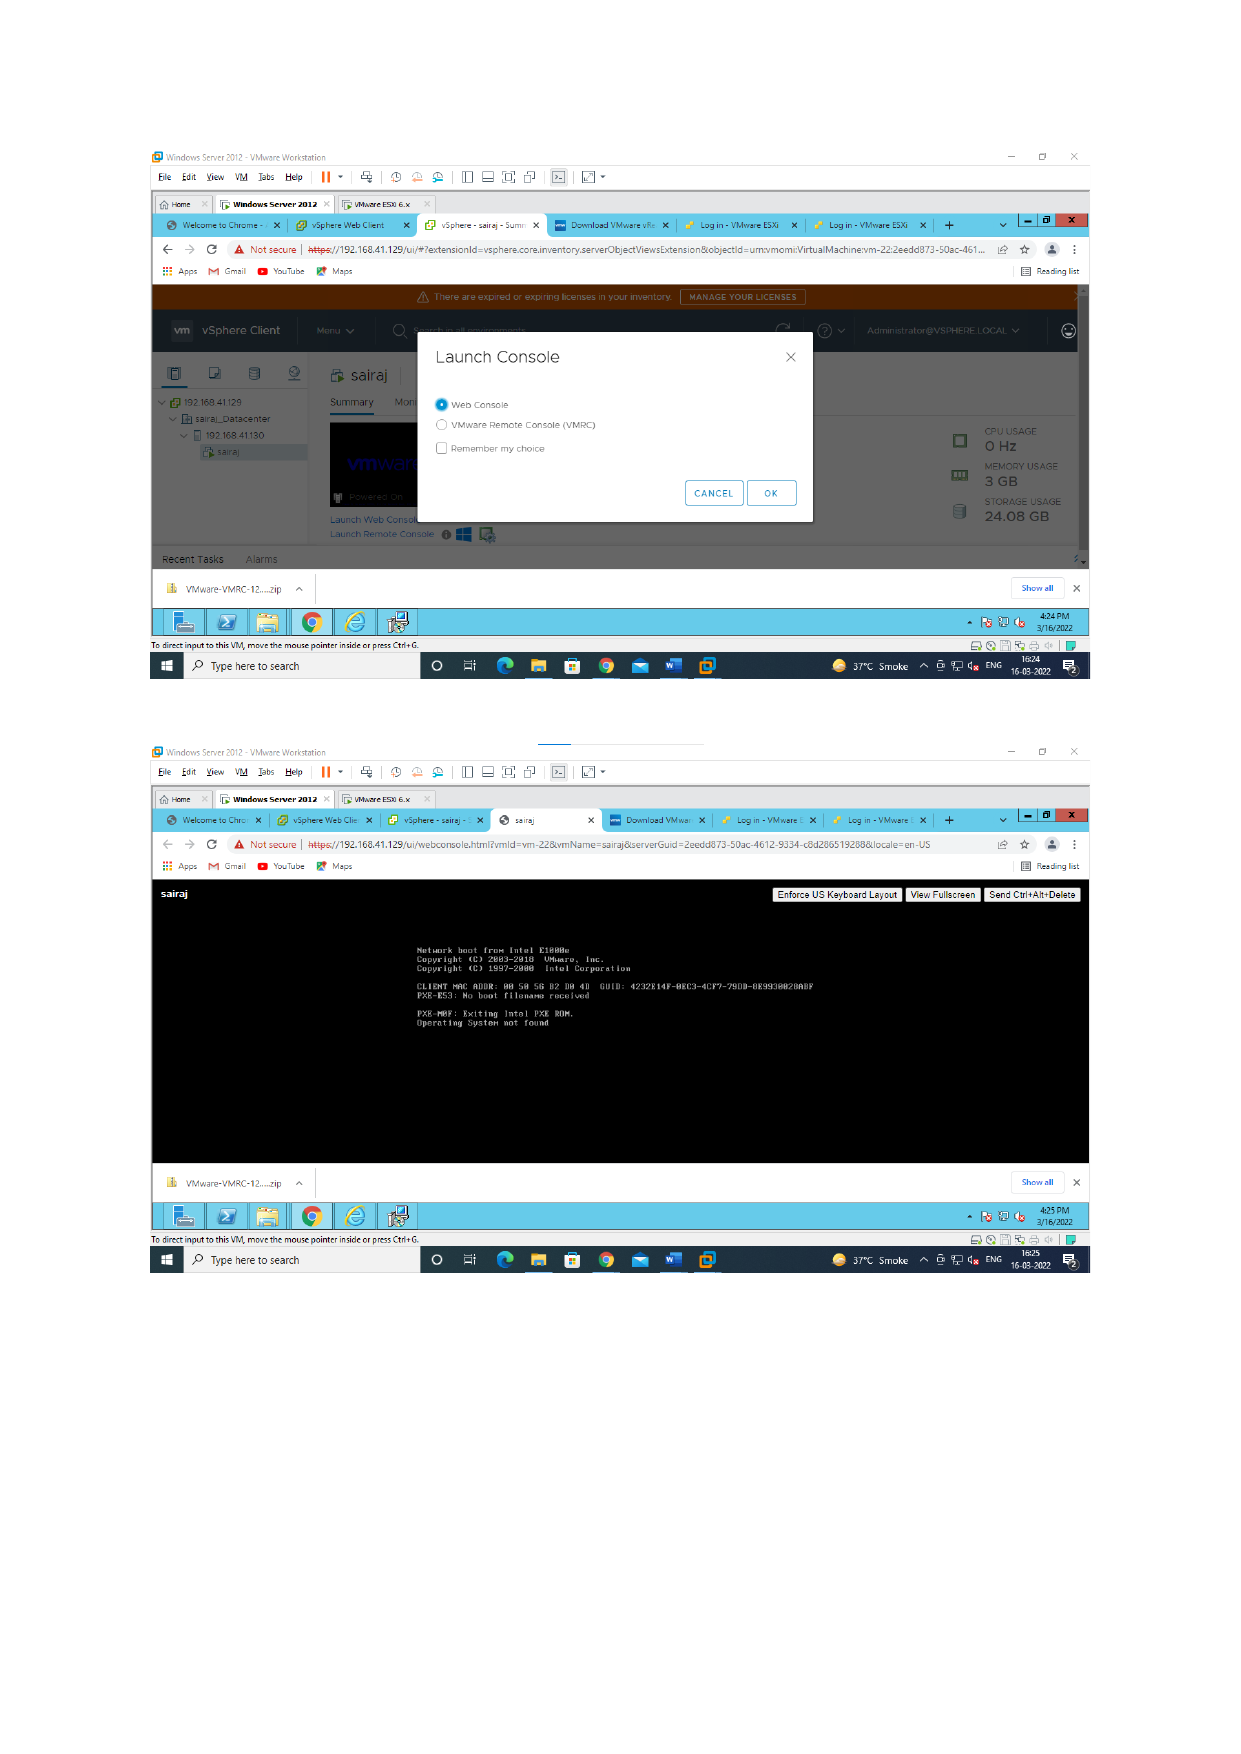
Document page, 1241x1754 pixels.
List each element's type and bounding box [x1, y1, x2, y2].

picture [150, 744, 1091, 1273]
picture [150, 150, 1091, 679]
